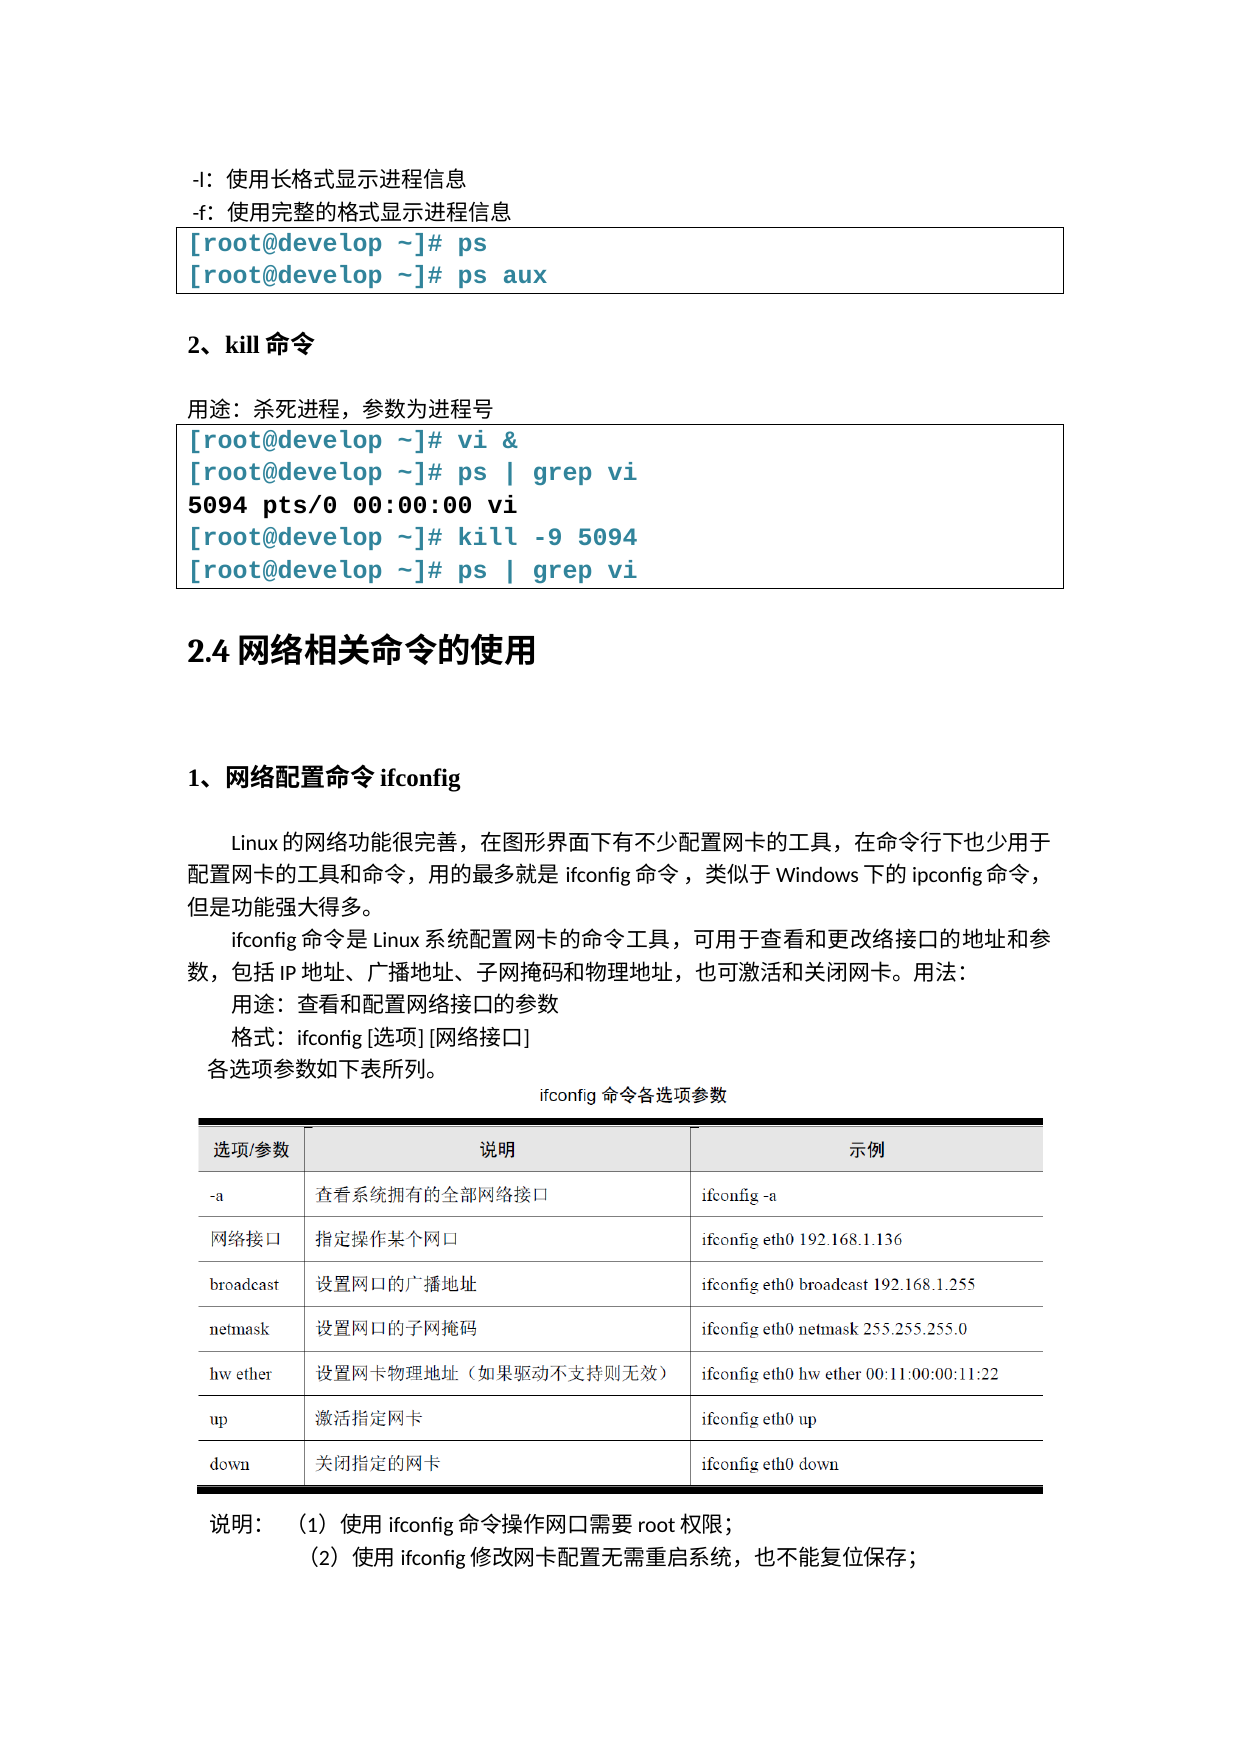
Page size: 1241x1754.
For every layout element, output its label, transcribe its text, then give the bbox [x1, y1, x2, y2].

text （2）使用 ifconfig修改网卡配置无需重启系统，也不能复位保存； [187, 1539, 1053, 1572]
text ifconfig命令是Linux系统配置网卡的命令工具，可用于查看和更改络接口的地址和参数，包括IP 地址、广播地址、子网掩码和物理地址，也可激活和关闭网卡。用法： [187, 922, 1053, 987]
text 用途：查看和配置网络接口的参数 [187, 987, 1053, 1019]
text 说明： （1）使用 ifconfig命令操作网口需要 root权限； [187, 1507, 1053, 1539]
text 格式：ifconfig [选项] [网络接口] [187, 1019, 1053, 1052]
text -l：使用长格式显示进程信息 [187, 162, 1053, 194]
text -f：使用完整的格式显示进程信息 [187, 194, 1053, 227]
text 用途：杀死进程，参数为进程号 [187, 392, 1053, 424]
picture [187, 1084, 1052, 1501]
table_header [root@develop ~]# ps [root@develop ~]# ps aux [177, 228, 1063, 293]
text 1、网络配置命令ifconfig [187, 743, 1053, 808]
text Linux的网络功能很完善，在图形界面下有不少配置网卡的工具，在命令行下也少用于配置网卡的工具和命令，用的最多就是 ifconfig命令 ，类似于Windows下的 ipconfig命令，但是功能强大得多。 [187, 824, 1053, 922]
table_header [root@develop ~]# vi & [root@develop ~]# ps | grep vi 5094 pts/0 00:00:00 vi [root@develop ~]# kill -9 5094 [root@develop ~]# ps | grep vi [177, 425, 1063, 588]
text 2、kill命令 [187, 310, 1053, 375]
text 各选项参数如下表所列。 [187, 1052, 1053, 1084]
text 2.4网络相关命令的使用 [187, 616, 1053, 681]
